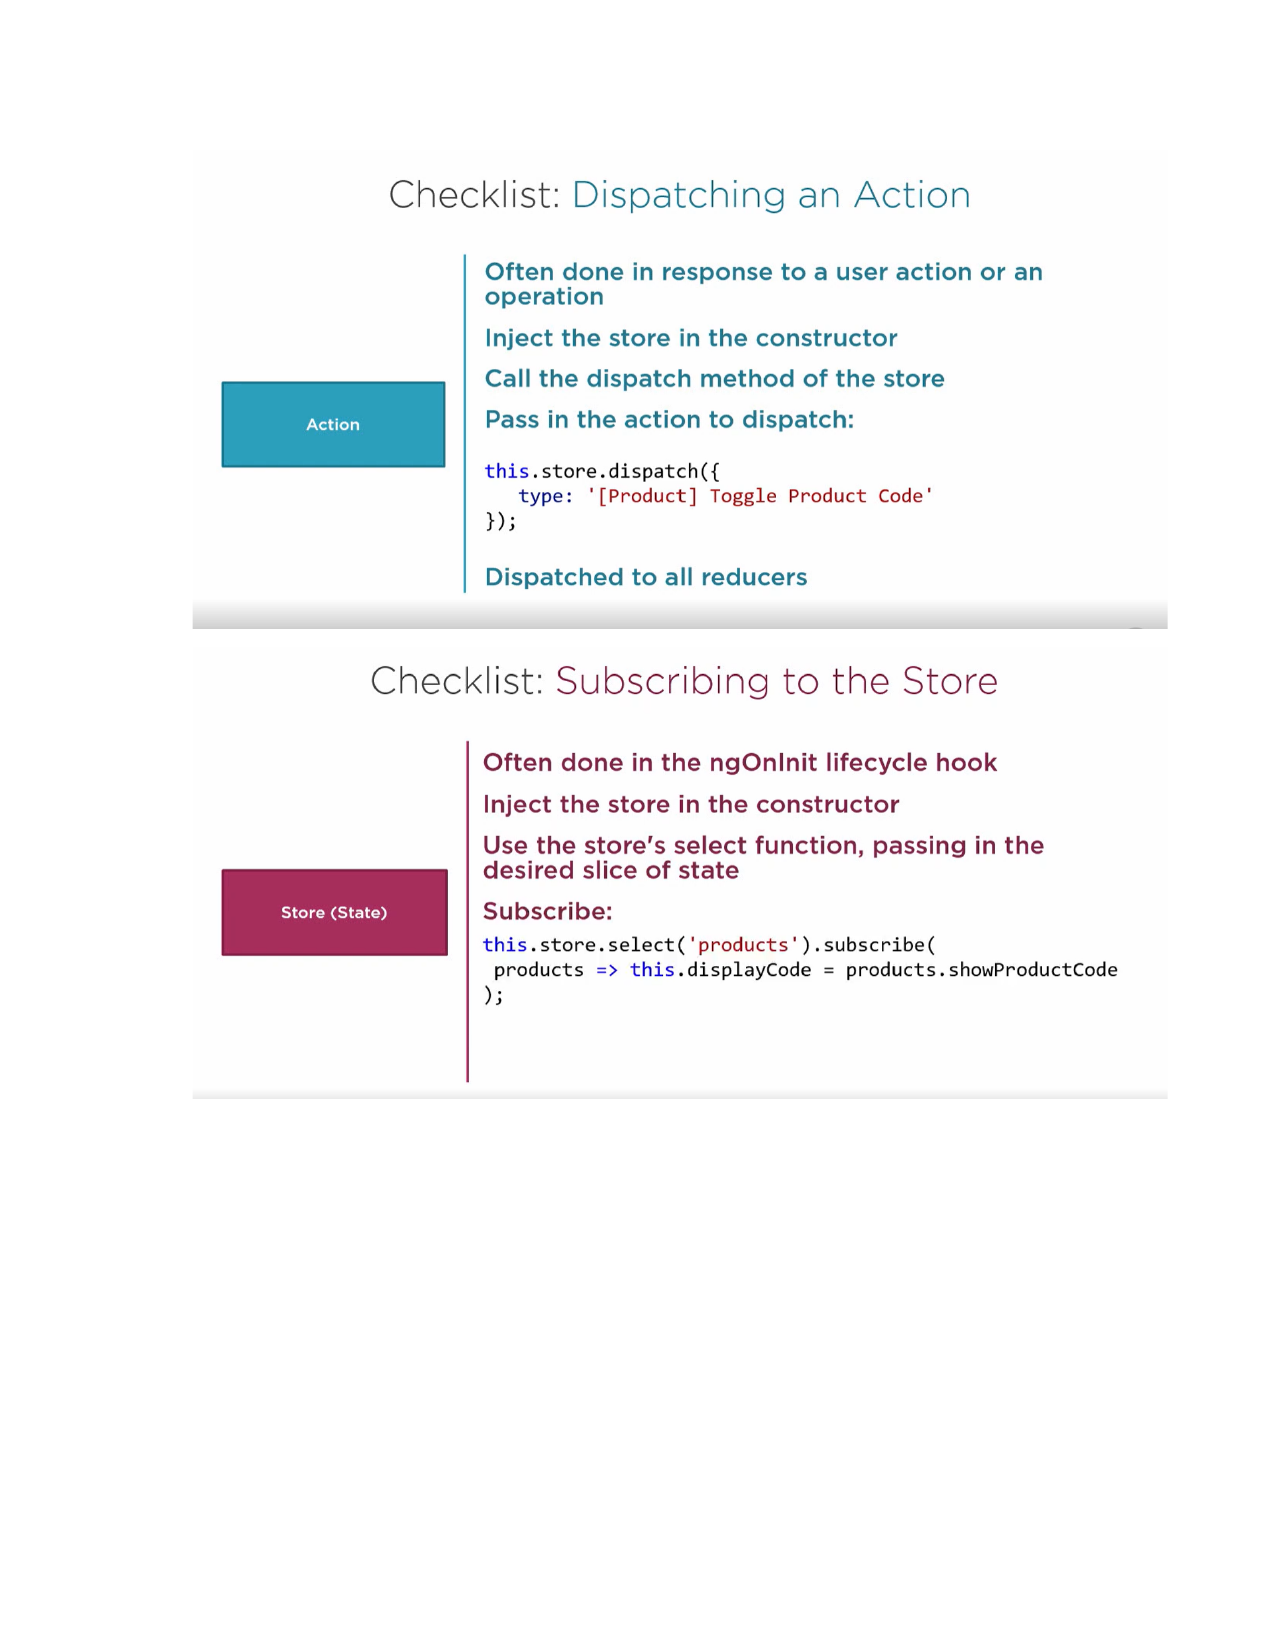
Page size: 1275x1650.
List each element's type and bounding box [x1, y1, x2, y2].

picture [192, 150, 1168, 629]
picture [192, 647, 1168, 1099]
